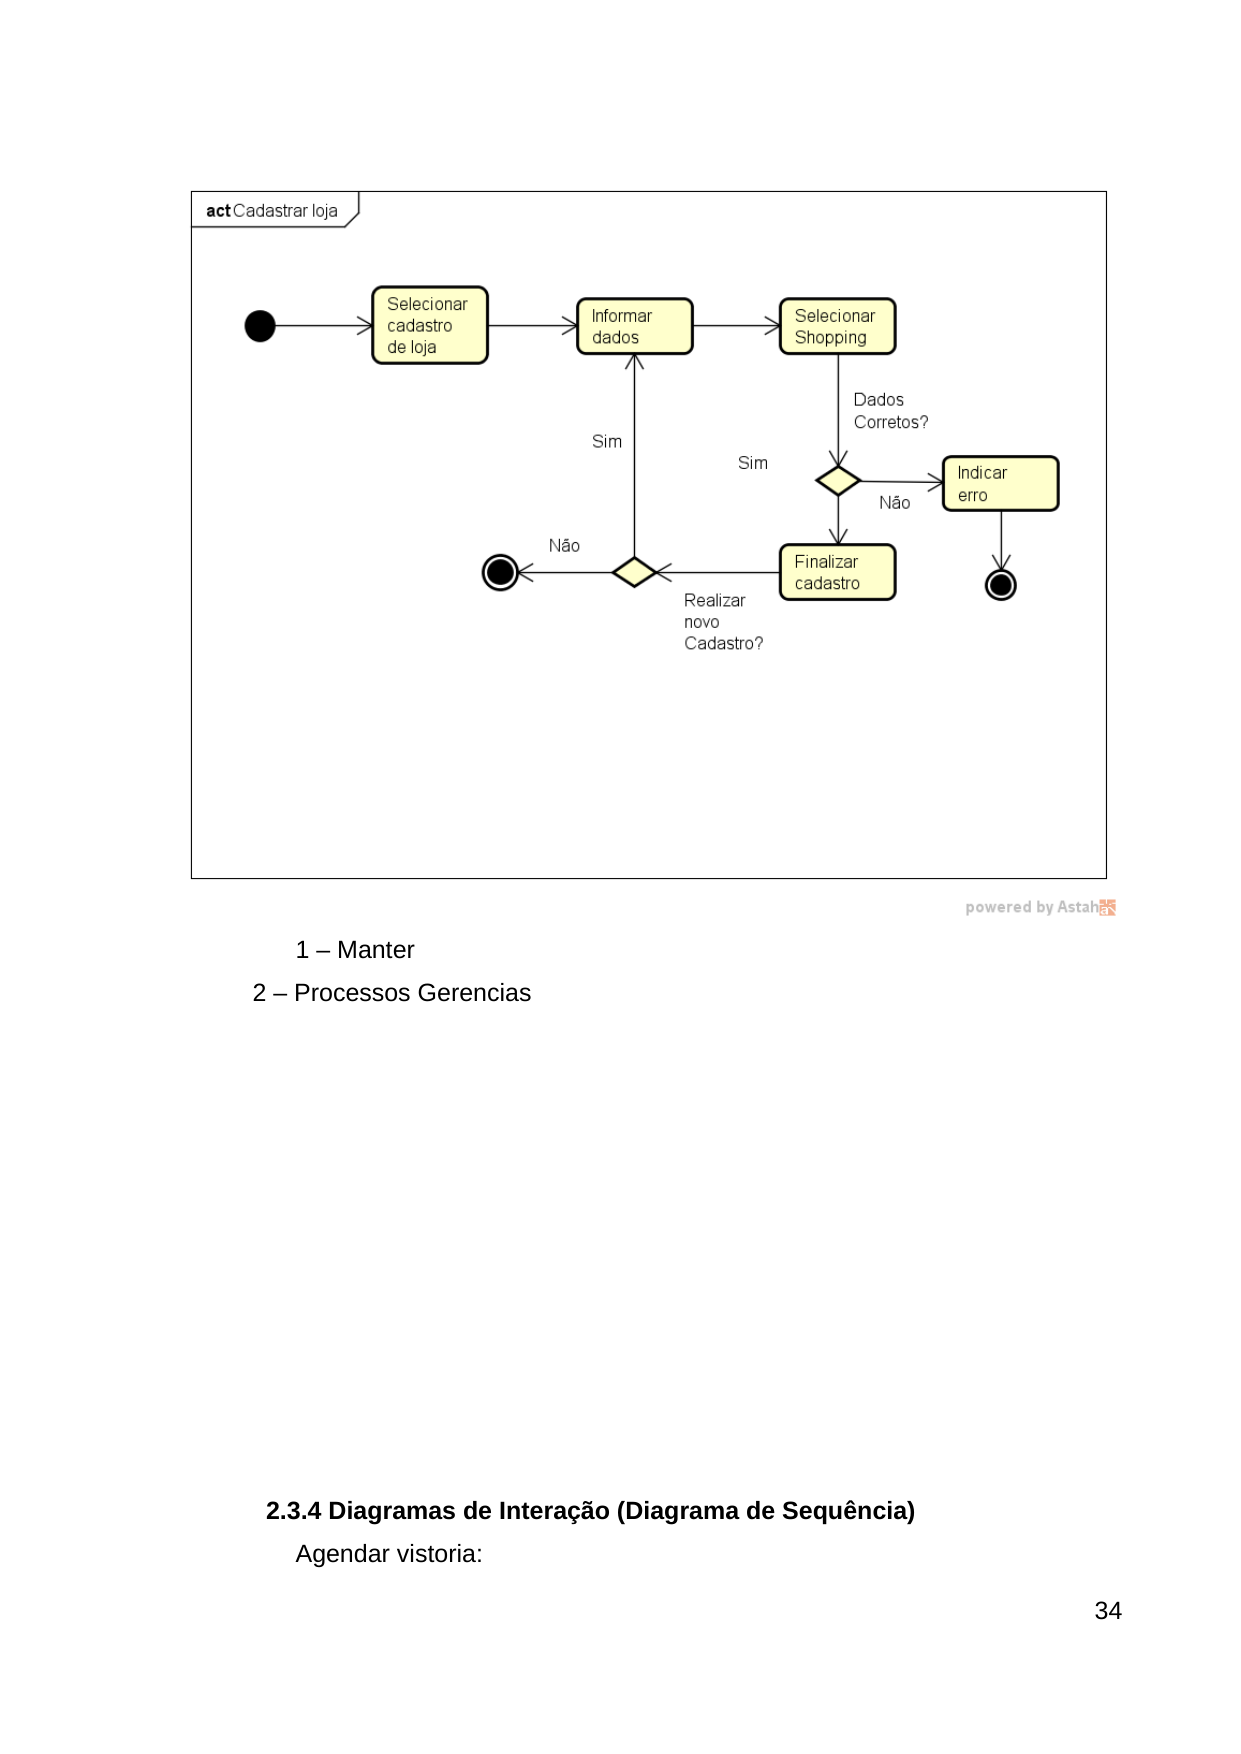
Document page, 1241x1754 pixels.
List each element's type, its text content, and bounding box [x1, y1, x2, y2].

picture [177, 177, 1121, 921]
text 2 – Processos Gerencias [177, 978, 1122, 1007]
text Agendar vistoria: [177, 1539, 1122, 1568]
text 1 – Manter [177, 935, 1122, 964]
subtitle 2.3.4 Diagramas de Interação (Diagrama de Sequência) [266, 1496, 1122, 1525]
